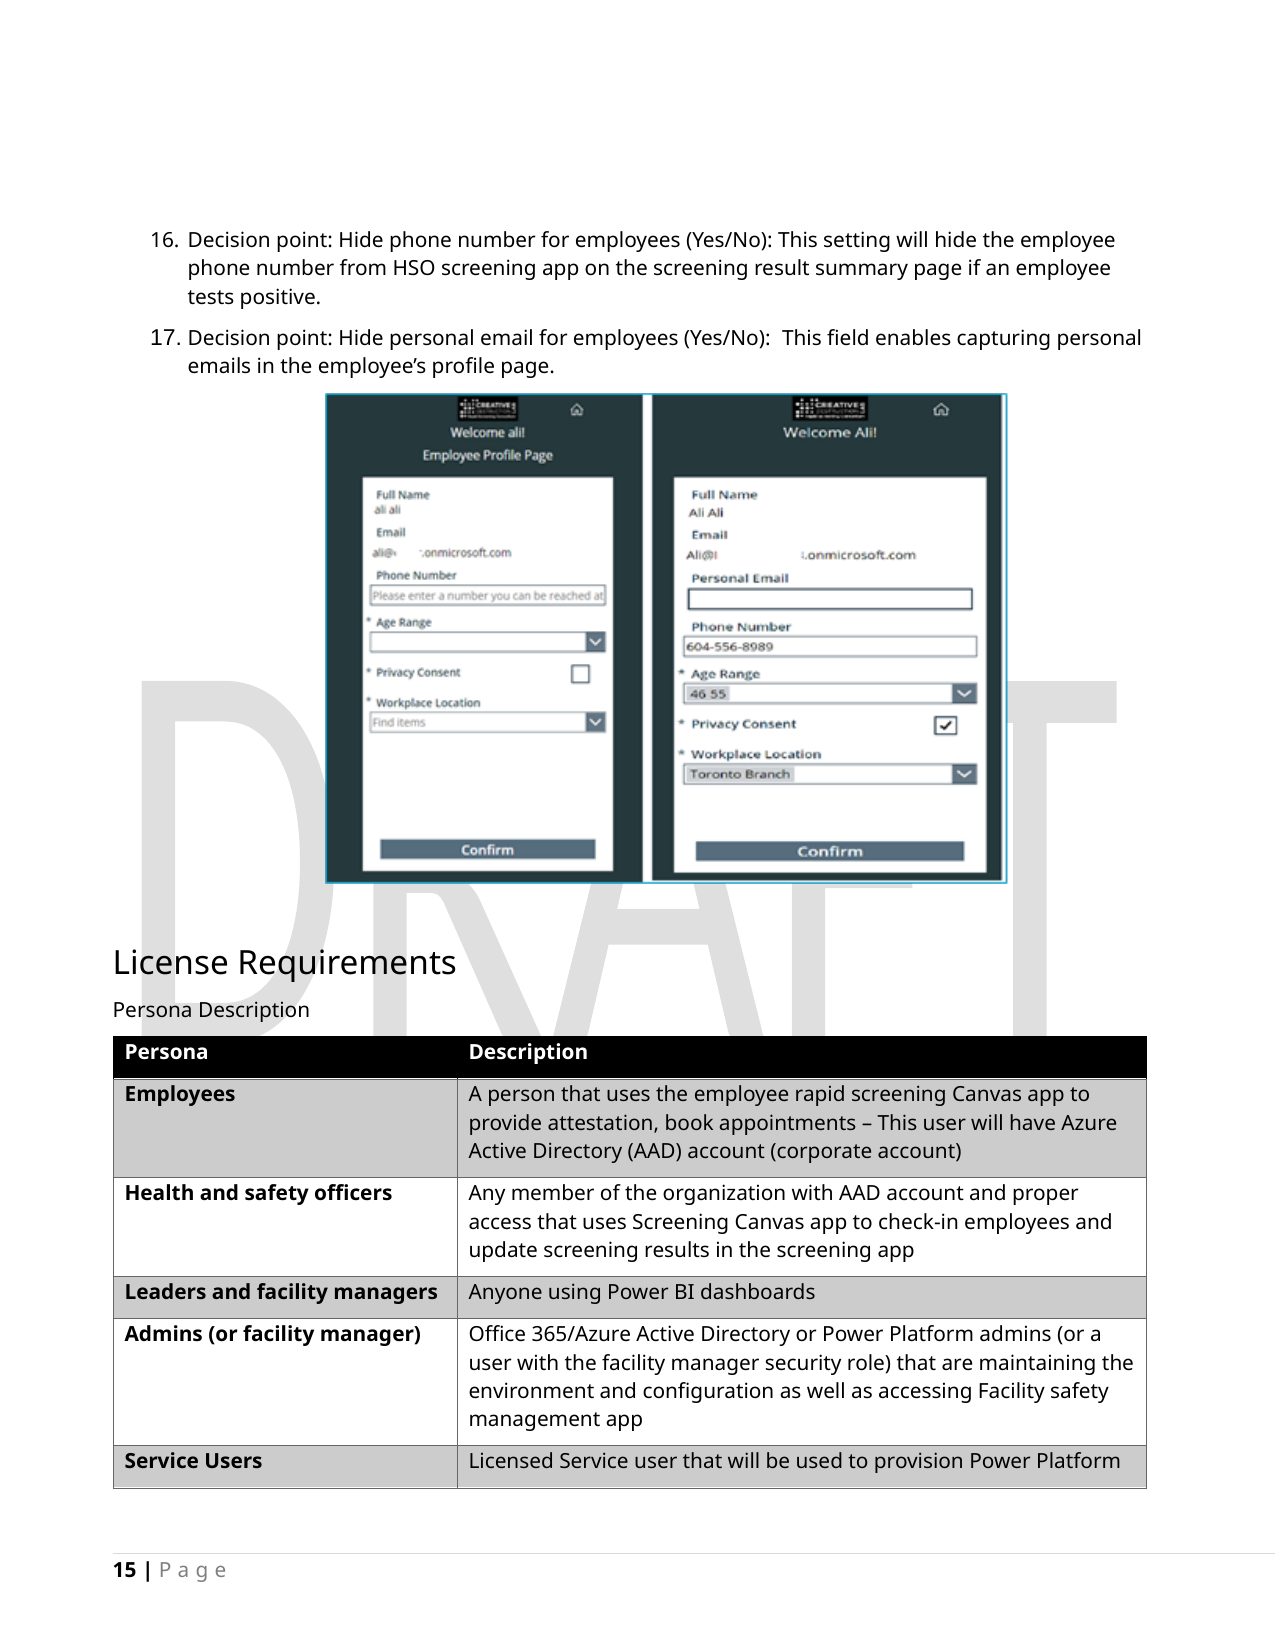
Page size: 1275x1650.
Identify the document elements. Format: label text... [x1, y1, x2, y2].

table_header Persona [114, 1038, 457, 1078]
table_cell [458, 1446, 1146, 1487]
table_cell Anyone using Power BI dashboards [458, 1277, 1146, 1318]
table_cell Any member of the organization with AAD account and proper access that uses Screening Canvas app to check-in employees and update screening results in the screening app [458, 1178, 1146, 1276]
table_cell Leaders and facility managers [114, 1277, 457, 1318]
list Decision point: Hide phone number for employees (Yes/No): This setting will hide the employee phone number from HSO screening app on the screening result summary page if an employee tests positive. [150, 225, 1146, 310]
table_cell Service Users [114, 1446, 457, 1487]
table_cell Employees [114, 1080, 457, 1177]
subtitle Persona Description [112, 996, 1146, 1024]
table_header Description [458, 1038, 1146, 1078]
picture [324, 392, 1009, 887]
table_cell Office 365/Azure Active Directory or Power Platform admins (or a user with the facility manager security role) that are maintaining the environment and configuration as well as accessing Facility safety management app [458, 1319, 1146, 1445]
table_cell Health and safety officers [114, 1178, 457, 1276]
list Decision point: Hide personal email for employees (Yes/No): This field enables capturing personal emails in the employee’s profile page. [150, 323, 1146, 380]
subtitle License Requirements [112, 940, 1146, 983]
table_cell Admins (or facility manager) [114, 1319, 457, 1445]
table_cell A person that uses the employee rapid screening Canvas app to provide attestation, book appointments – This user will have Azure Active Directory (AAD) account (corporate account) [458, 1080, 1146, 1177]
